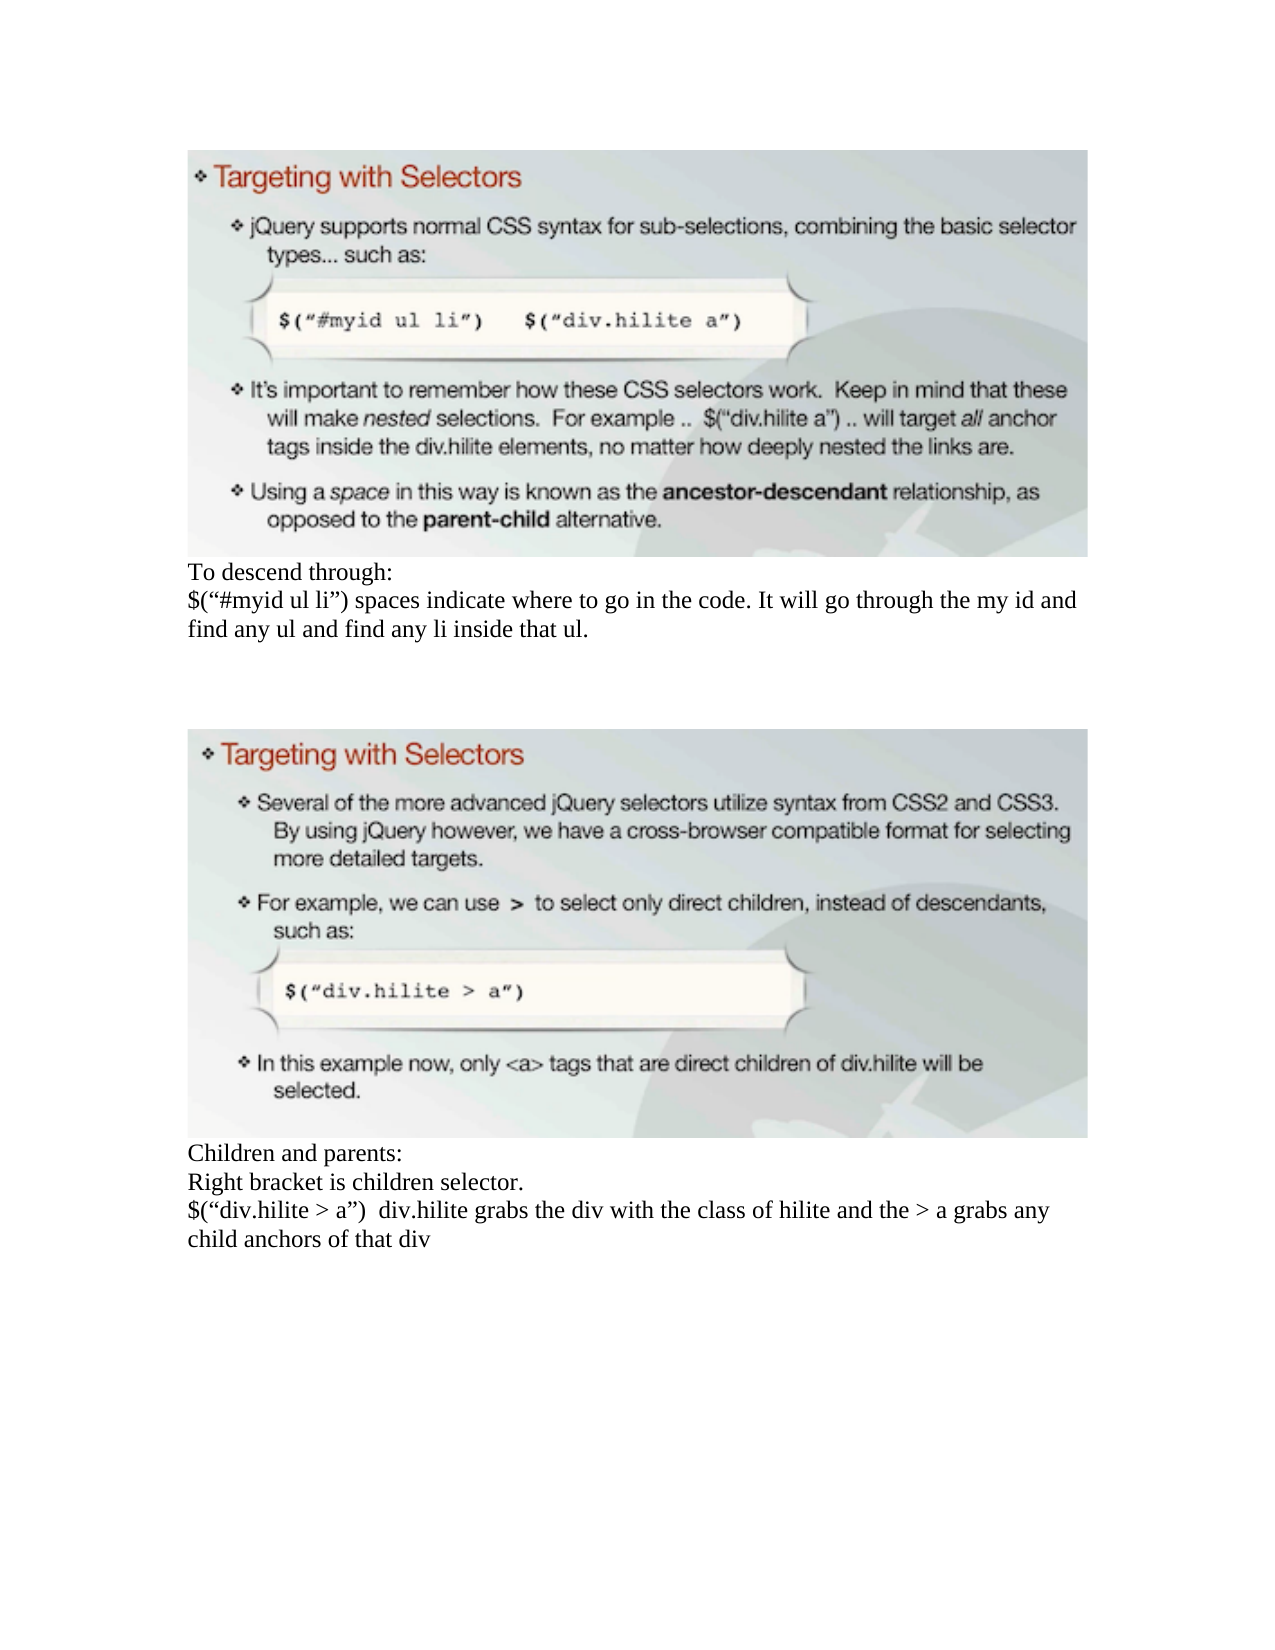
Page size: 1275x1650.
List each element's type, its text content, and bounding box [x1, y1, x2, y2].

picture [187, 150, 1088, 557]
text To descend through: $(“#myid ul li”) spaces indicate where to go in the code. It will go through the my id and find any ul and find any li inside that ul. [187, 557, 1087, 701]
text $(“div.hilite > a”) div.hilite grabs the div with the class of hilite and the > a grabs any child anchors of that div [187, 1195, 1087, 1253]
picture [187, 729, 1088, 1138]
text Children and parents: Right bracket is children selector. [187, 1138, 1087, 1195]
